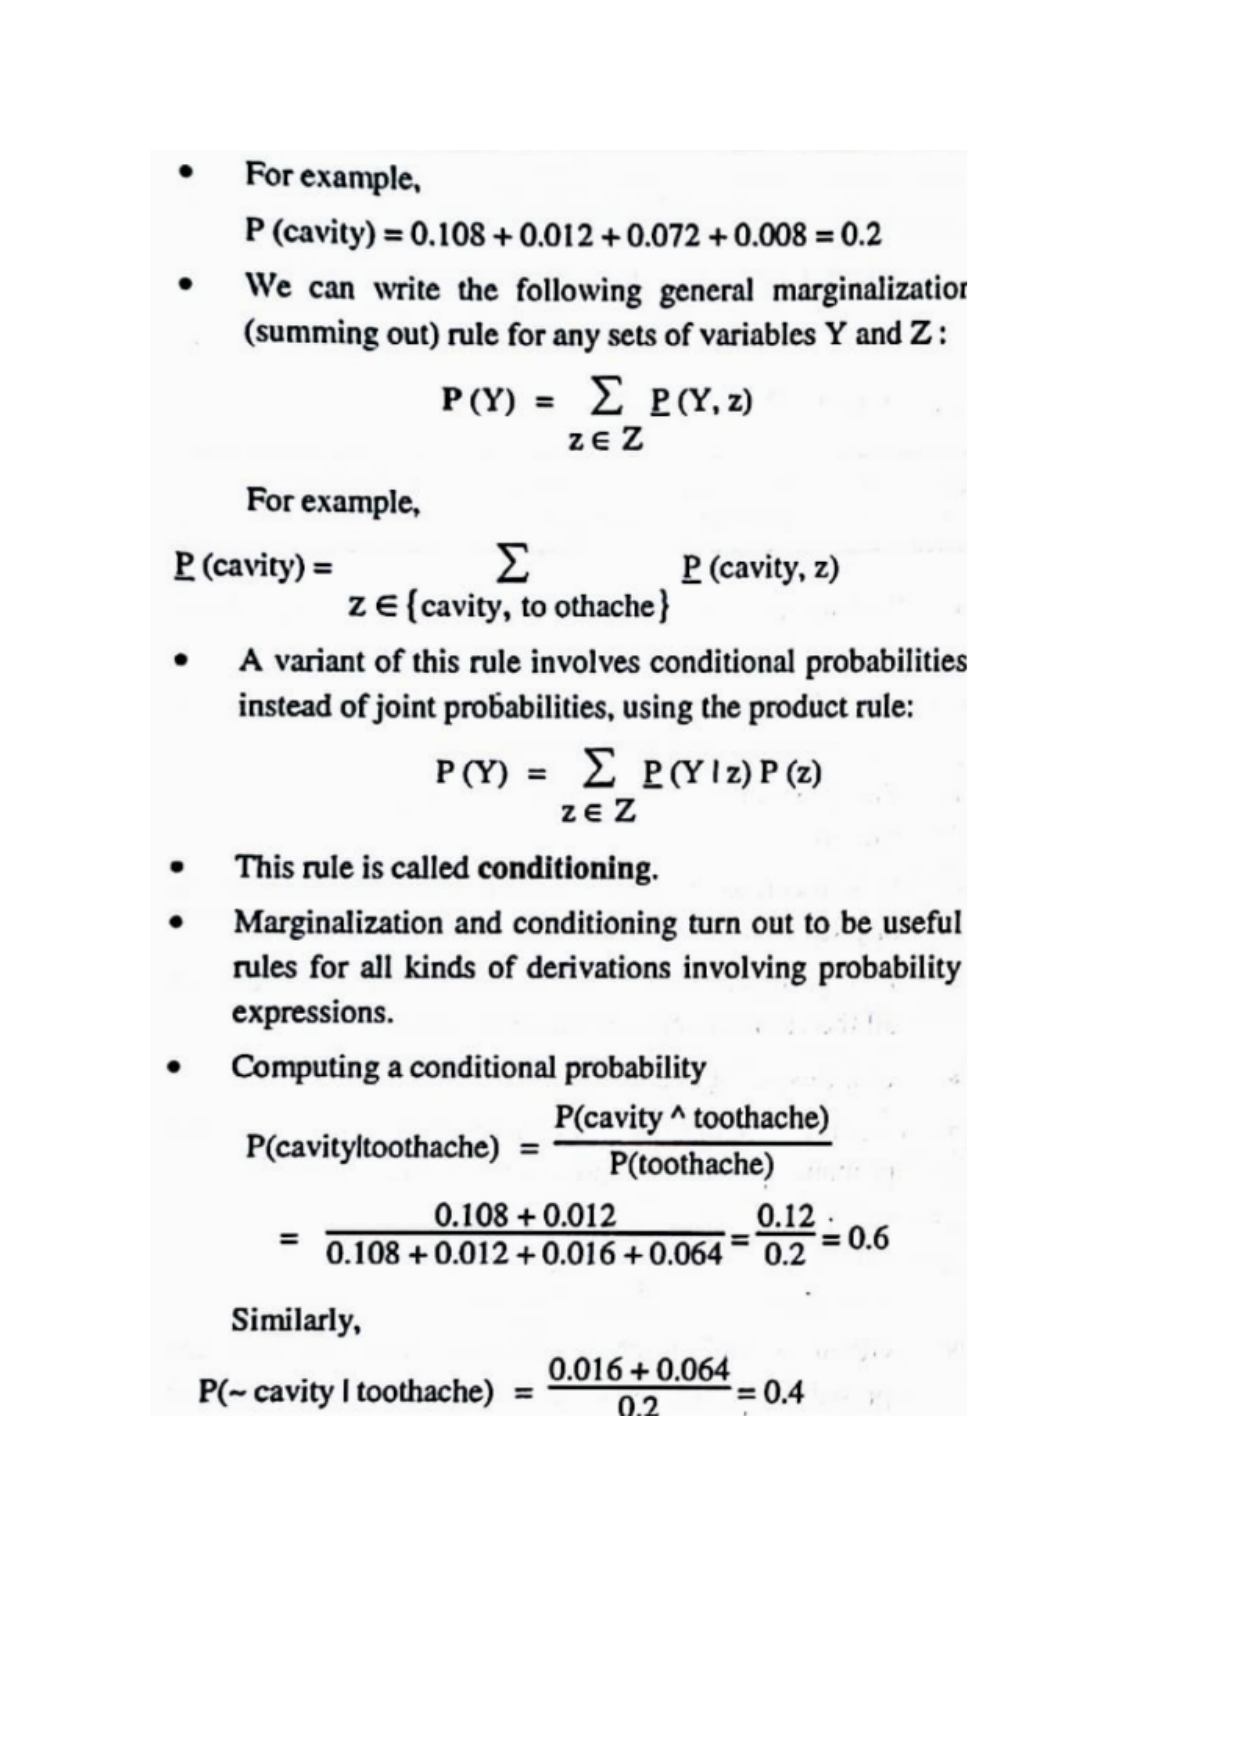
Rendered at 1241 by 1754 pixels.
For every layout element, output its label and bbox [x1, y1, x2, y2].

picture [150, 150, 968, 1416]
